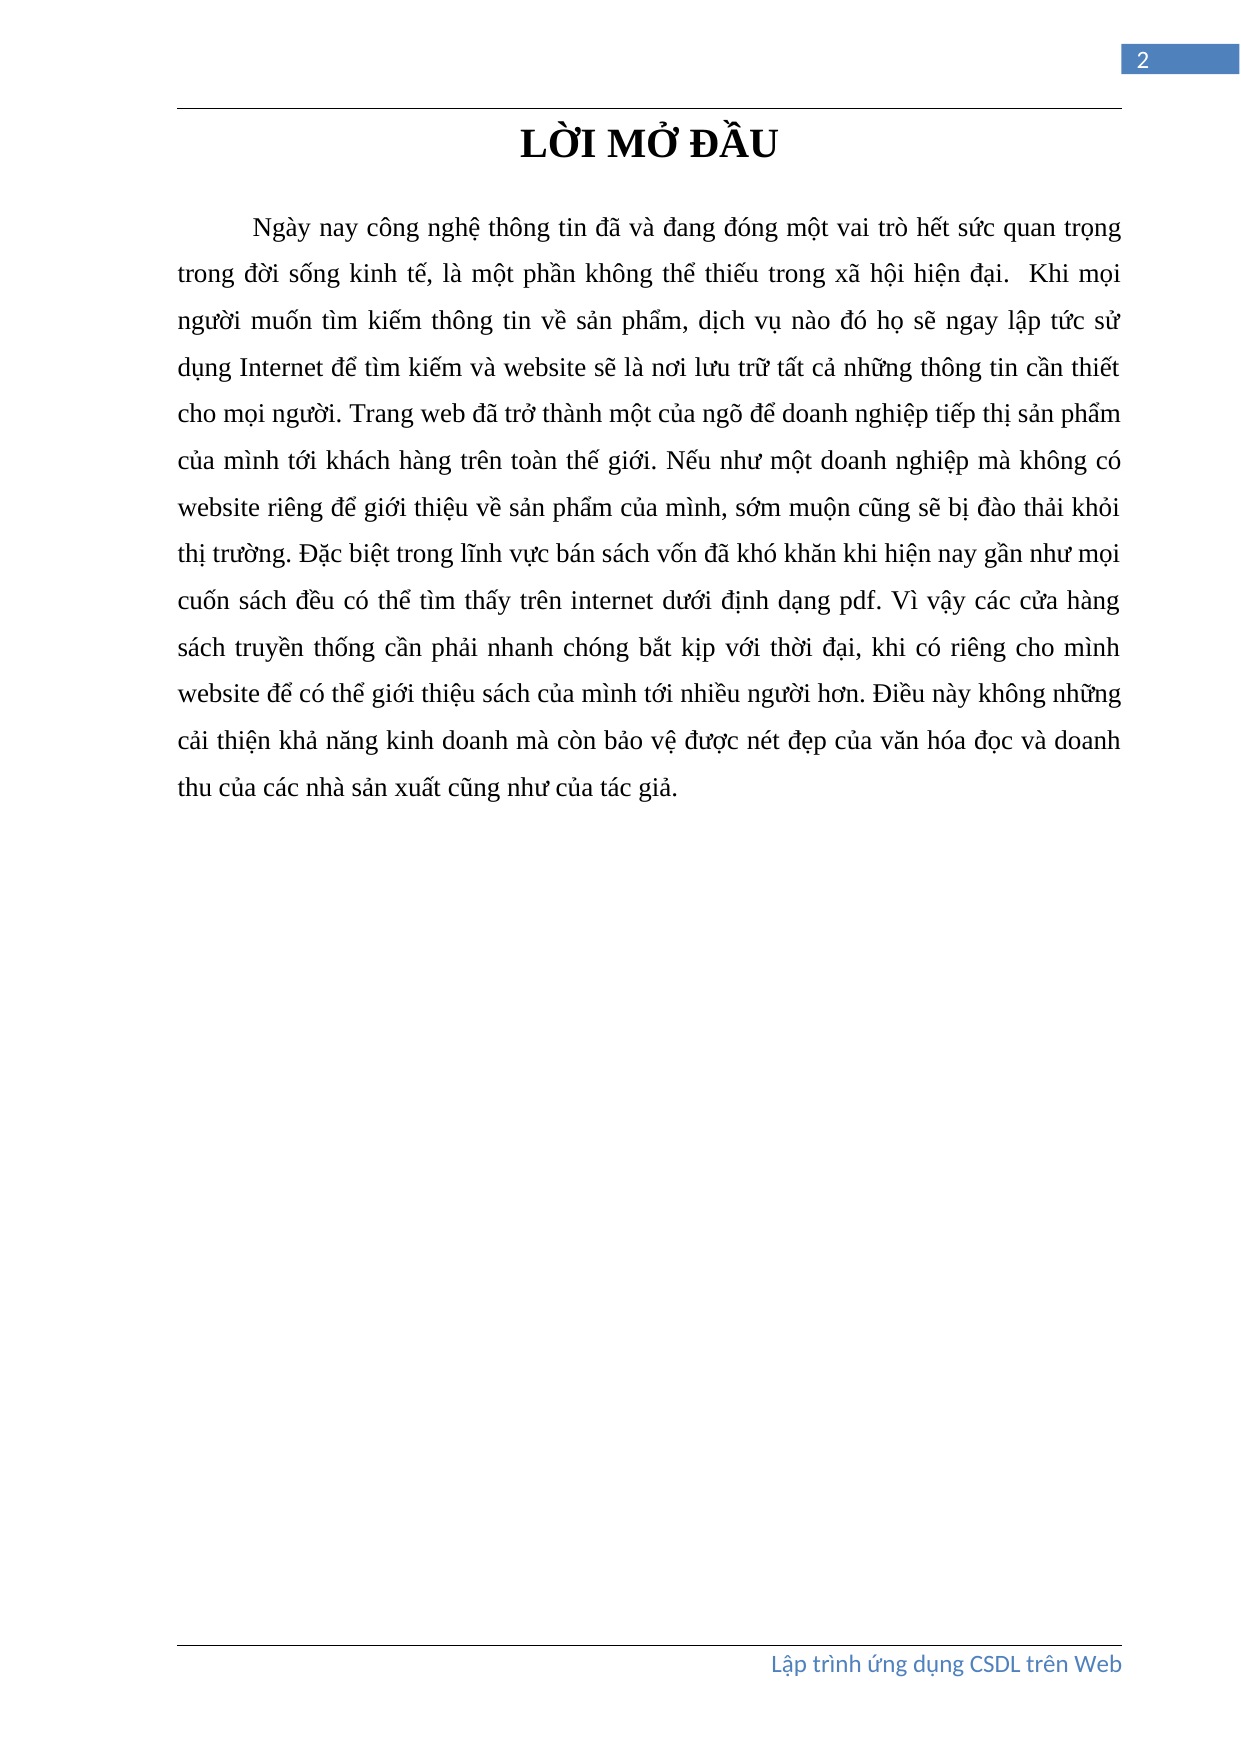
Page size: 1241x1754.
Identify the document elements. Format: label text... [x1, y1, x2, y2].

subtitle LỜI MỞ ĐẦU [177, 118, 1122, 166]
text Ngày nay công nghệ thông tin đã và đang đóng một vai trò hết sức quan trọng trong đời sống kinh tế, là một phần không thể thiếu trong xã hội hiện đại. Khi mọi người muốn tìm kiếm thông tin về sản phẩm, dịch vụ nào đó họ sẽ ngay lập tức sử dụng Internet để tìm kiếm và website sẽ là nơi lưu trữ tất cả những thông tin cần thiết cho mọi người. Trang web đã trở thành một của ngõ để doanh nghiệp tiếp thị sản phẩm của mình tới khách hàng trên toàn thế giới. Nếu như một doanh nghiệp mà không có website riêng để giới thiệu về sản phẩm của mình, sớm muộn cũng sẽ bị đào thải khỏi thị trường. Đặc biệt trong lĩnh vực bán sách vốn đã khó khăn khi hiện nay gần như mọi cuốn sách đều có thể tìm thấy trên internet dưới định dạng pdf. Vì vậy các cửa hàng sách truyền thống cần phải nhanh chóng bắt kịp với thời đại, khi có riêng cho mình website để có thể giới thiệu sách của mình tới nhiều người hơn. Điều này không những cải thiện khả năng kinh doanh mà còn bảo vệ được nét đẹp của văn hóa đọc và doanh thu của các nhà sản xuất cũng như của tác giả. [177, 211, 1122, 802]
